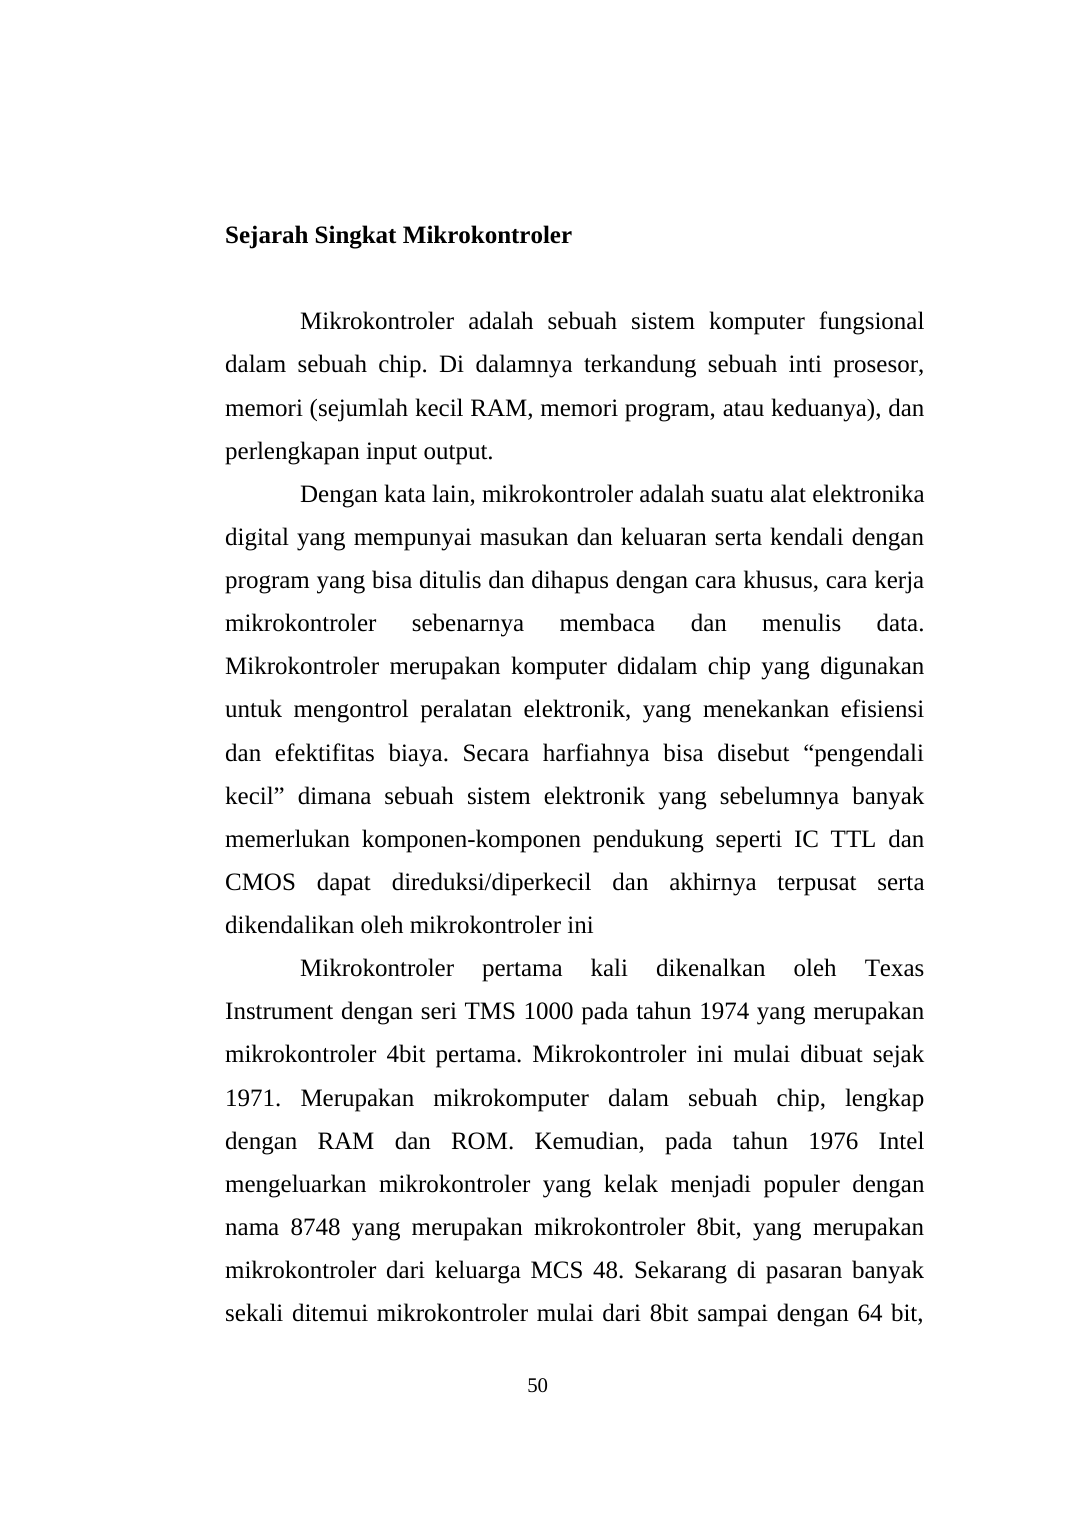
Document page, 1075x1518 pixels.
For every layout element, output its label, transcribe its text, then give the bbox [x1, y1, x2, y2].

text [225, 953, 925, 1327]
text Mikrokontroler adalah sebuah sistem komputer fungsional dalam sebuah chip. Di dalamnya terkandung sebuah inti prosesor, memori (sejumlah kecil RAM, memori program, atau keduanya), dan perlengkapan input output. [225, 306, 925, 464]
text Sejarah Singkat Mikrokontroler [150, 220, 925, 249]
text Dengan kata lain, mikrokontroler adalah suatu alat elektronika digital yang mempunyai masukan dan keluaran serta kendali dengan program yang bisa ditulis dan dihapus dengan cara khusus, cara kerja mikrokontroler sebenarnya membaca dan menulis data. Mikrokontroler merupakan komputer didalam chip yang digunakan untuk mengontrol peralatan elektronik, yang menekankan efisiensi dan efektifitas biaya. Secara harfiahnya bisa disebut “pengendali kecil” dimana sebuah sistem elektronik yang sebelumnya banyak memerlukan komponen-komponen pendukung seperti IC TTL dan CMOS dapat direduksi/diperkecil dan akhirnya terpusat serta dikendalikan oleh mikrokontroler ini [225, 479, 925, 939]
